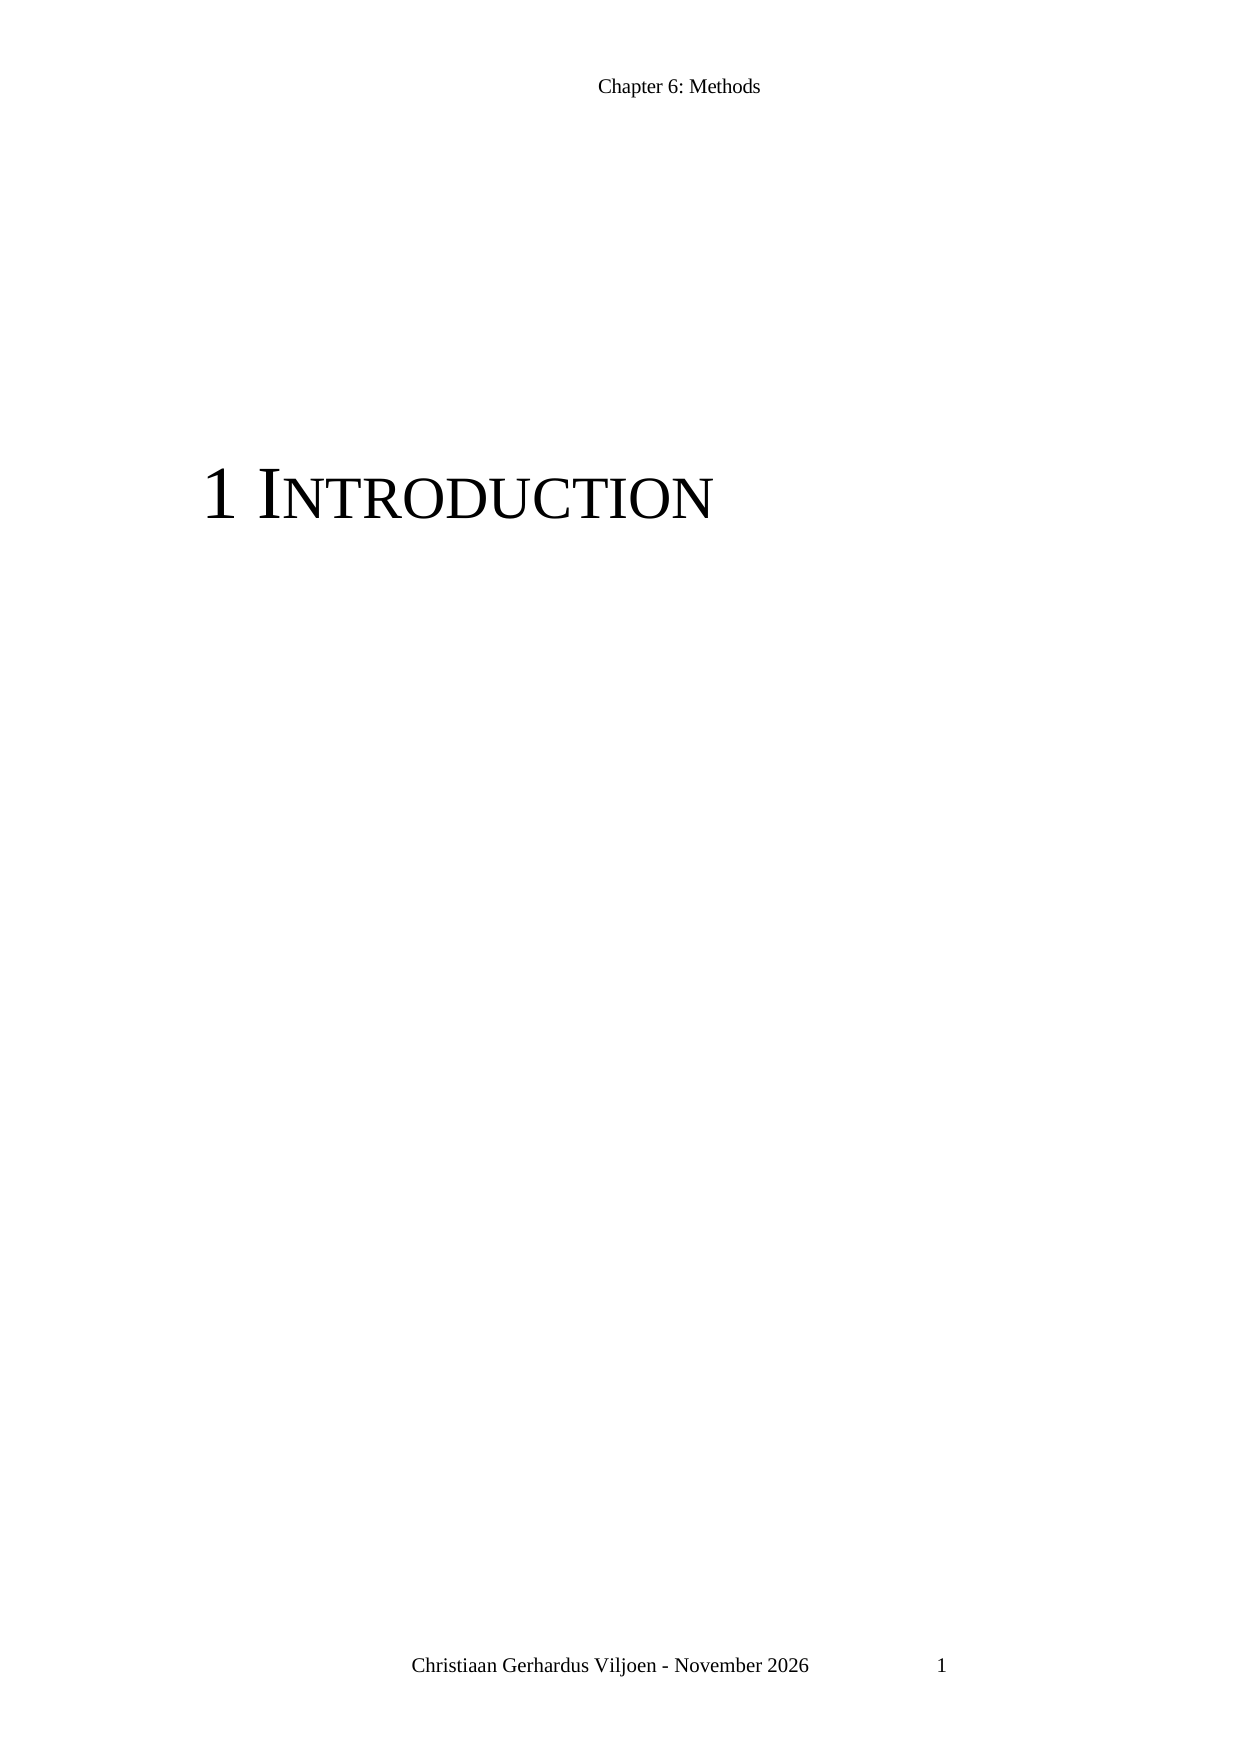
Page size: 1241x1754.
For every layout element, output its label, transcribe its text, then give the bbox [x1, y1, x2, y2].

subtitle Introduction [201, 448, 1122, 534]
